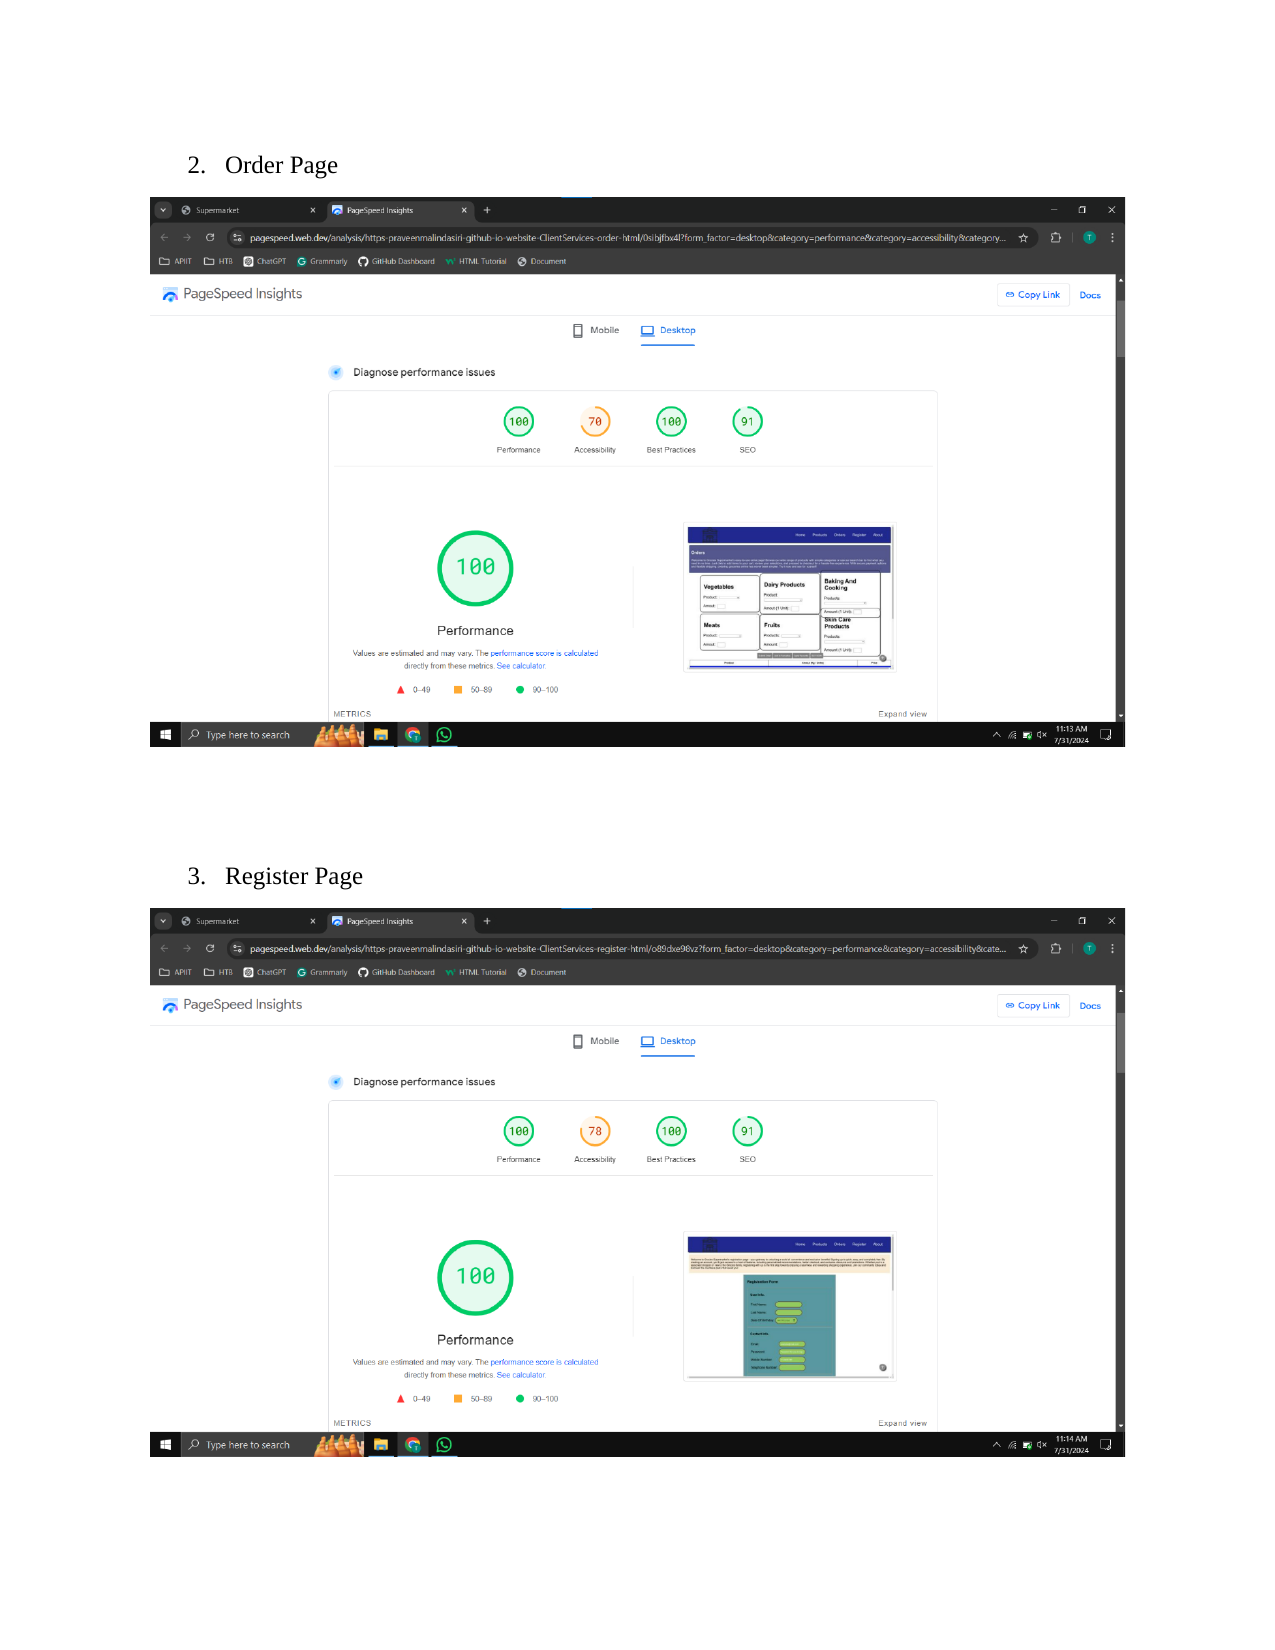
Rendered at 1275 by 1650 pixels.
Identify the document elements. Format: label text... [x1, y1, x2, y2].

list Order Page [187, 150, 1125, 179]
picture [150, 197, 1125, 747]
list Register Page [187, 861, 1125, 890]
picture [150, 908, 1125, 1457]
